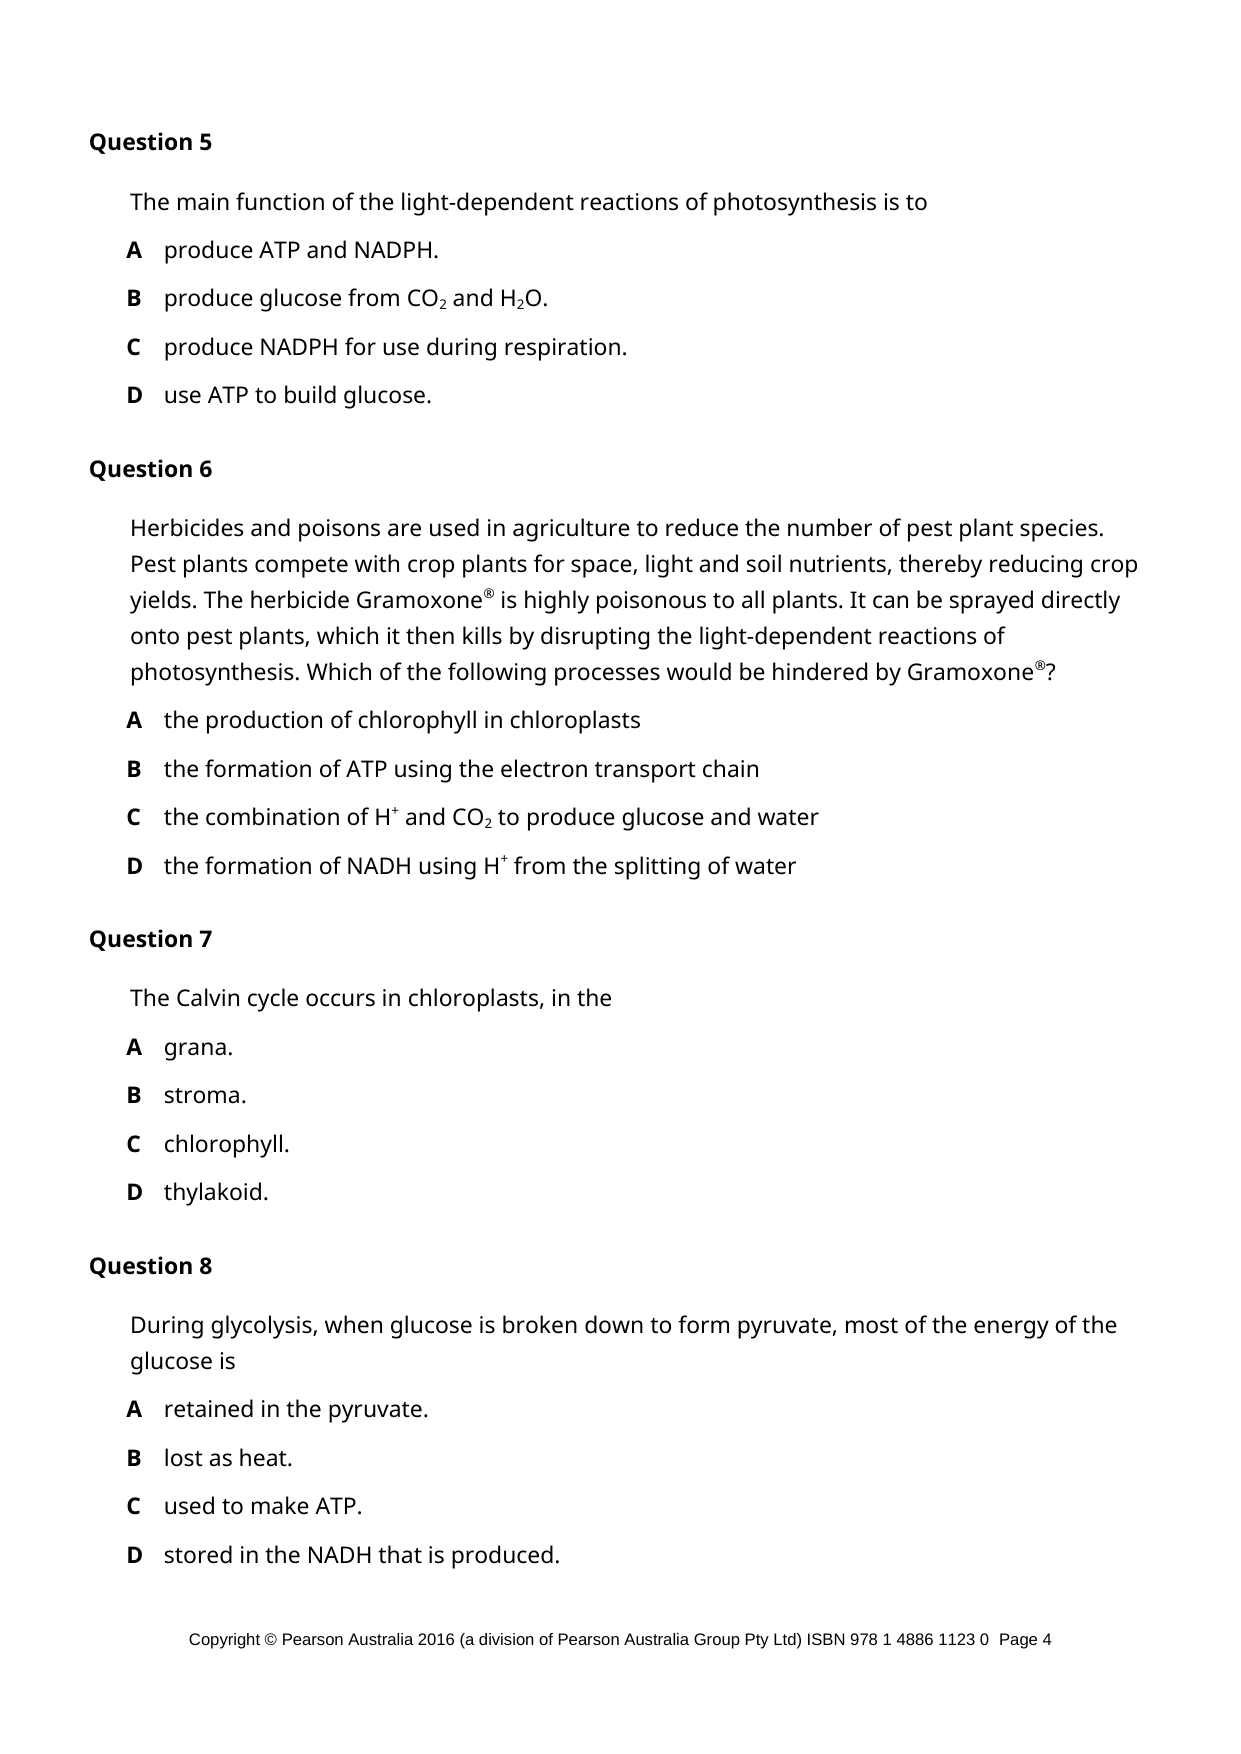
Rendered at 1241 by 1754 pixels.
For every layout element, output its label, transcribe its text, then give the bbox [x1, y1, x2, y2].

list produce ATP and NADPH. [126, 234, 1152, 265]
text Question 6 [89, 453, 1152, 484]
list the combination of H+ and CO2 to produce glucose and water [126, 801, 1152, 832]
list the formation of NADH using H+ from the splitting of water [126, 849, 1152, 881]
list lost as heat. [126, 1442, 1152, 1473]
list the production of chlorophyll in chloroplasts [126, 704, 1152, 736]
list produce NADPH for use during respiration. [126, 331, 1152, 362]
list retained in the pyruvate. [126, 1393, 1152, 1424]
text The main function of the light-dependent reactions of photosynthesis is to [130, 186, 1152, 217]
text Herbicides and poisons are used in agriculture to reduce the number of pest plant species. Pest plants compete with crop plants for space, light and soil nutrients, thereby reducing crop yields. The herbicide Gramoxone® is highly poisonous to all plants. It can be sprayed directly onto pest plants, which it then kills by disrupting the light-dependent reactions of photosynthesis. Which of the following processes would be hindered by Gramoxone®? [130, 512, 1152, 687]
list use ATP to build glucose. [126, 379, 1152, 411]
list produce glucose from CO2 and H2O. [126, 282, 1152, 314]
text During glycolysis, when glucose is broken down to form pyruvate, most of the energy of the glucose is [130, 1309, 1152, 1376]
list stroma. [126, 1079, 1152, 1111]
list grana. [126, 1031, 1152, 1062]
list used to make ATP. [126, 1490, 1152, 1521]
list chlorophyll. [126, 1128, 1152, 1159]
text The Calvin cycle occurs in chloroplasts, in the [130, 982, 1152, 1014]
list the formation of ATP using the electron transport chain [126, 753, 1152, 784]
list thylakoid. [126, 1176, 1152, 1207]
list stored in the NADH that is produced. [126, 1539, 1152, 1570]
text Question 8 [89, 1249, 1152, 1281]
text Question 7 [89, 923, 1152, 954]
text Question 5 [89, 126, 1152, 157]
